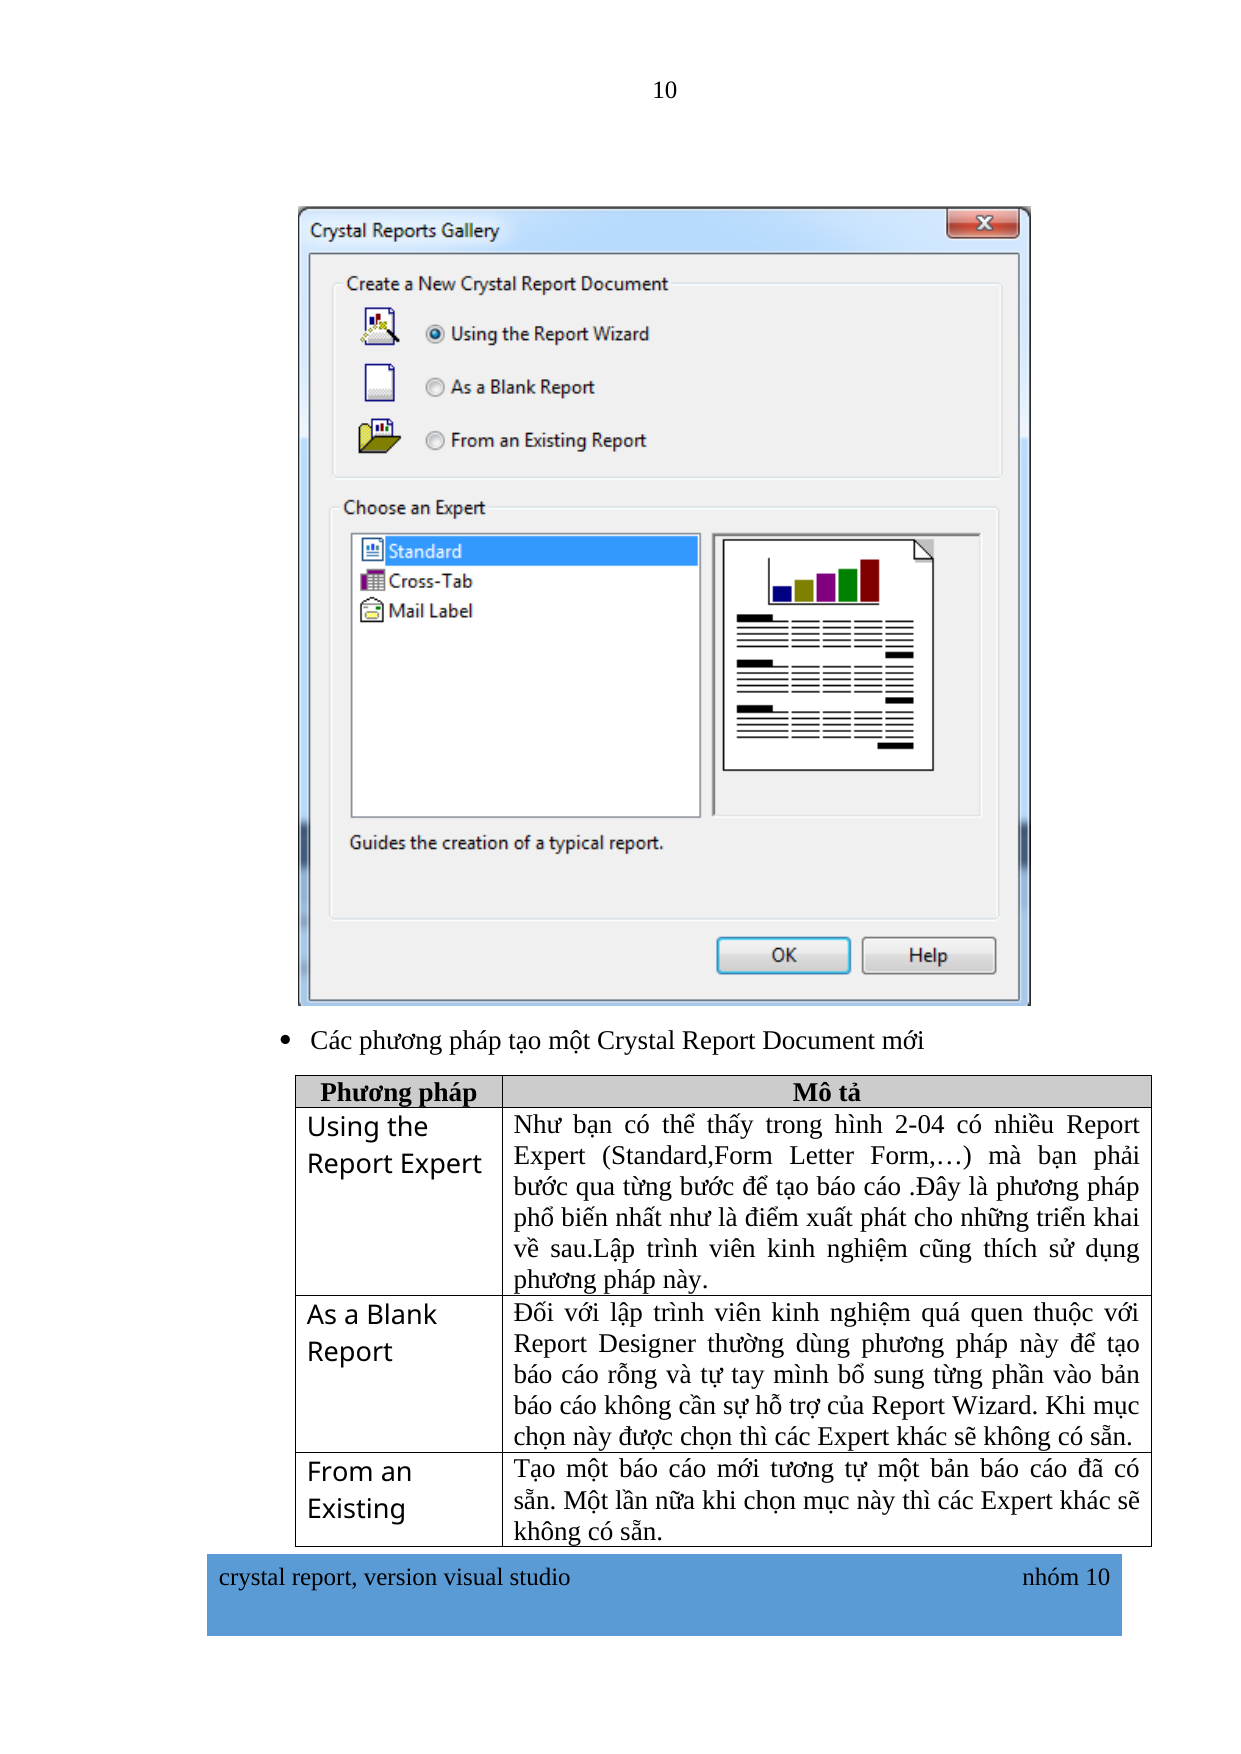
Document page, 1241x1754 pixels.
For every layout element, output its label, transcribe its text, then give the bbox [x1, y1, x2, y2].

table_cell As a Blank Report [296, 1296, 502, 1452]
table_header Phương pháp [296, 1076, 502, 1107]
list Các phương pháp tạo một Crystal Report Document mới [281, 1024, 1122, 1056]
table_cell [503, 1453, 1151, 1546]
table_cell Như bạn có thể thấy trong hình 2-04 có nhiều Report Expert (Standard,Form Letter Form,…) mà bạn phải bước qua từng bước để tạo báo cáo .Đây là phương pháp phổ biến nhất như là điểm xuất phát cho những triển khai về sau.Lập trình viên kinh nghiệm cũng thích sử dụng phương pháp này. [503, 1108, 1151, 1295]
table_header Mô tả [503, 1076, 1151, 1107]
picture [298, 206, 1031, 1006]
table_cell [296, 1453, 502, 1546]
table_cell Using the Report Expert [296, 1108, 502, 1295]
table_cell Đối với lập trình viên kinh nghiệm quá quen thuộc với Report Designer thường dùng phương pháp này để tạo báo cáo rỗng và tự tay mình bổ sung từng phần vào bản báo cáo không cần sự hỗ trợ của Report Wizard. Khi mục chọn này được chọn thì các Expert khác sẽ không có sẵn. [503, 1296, 1151, 1452]
